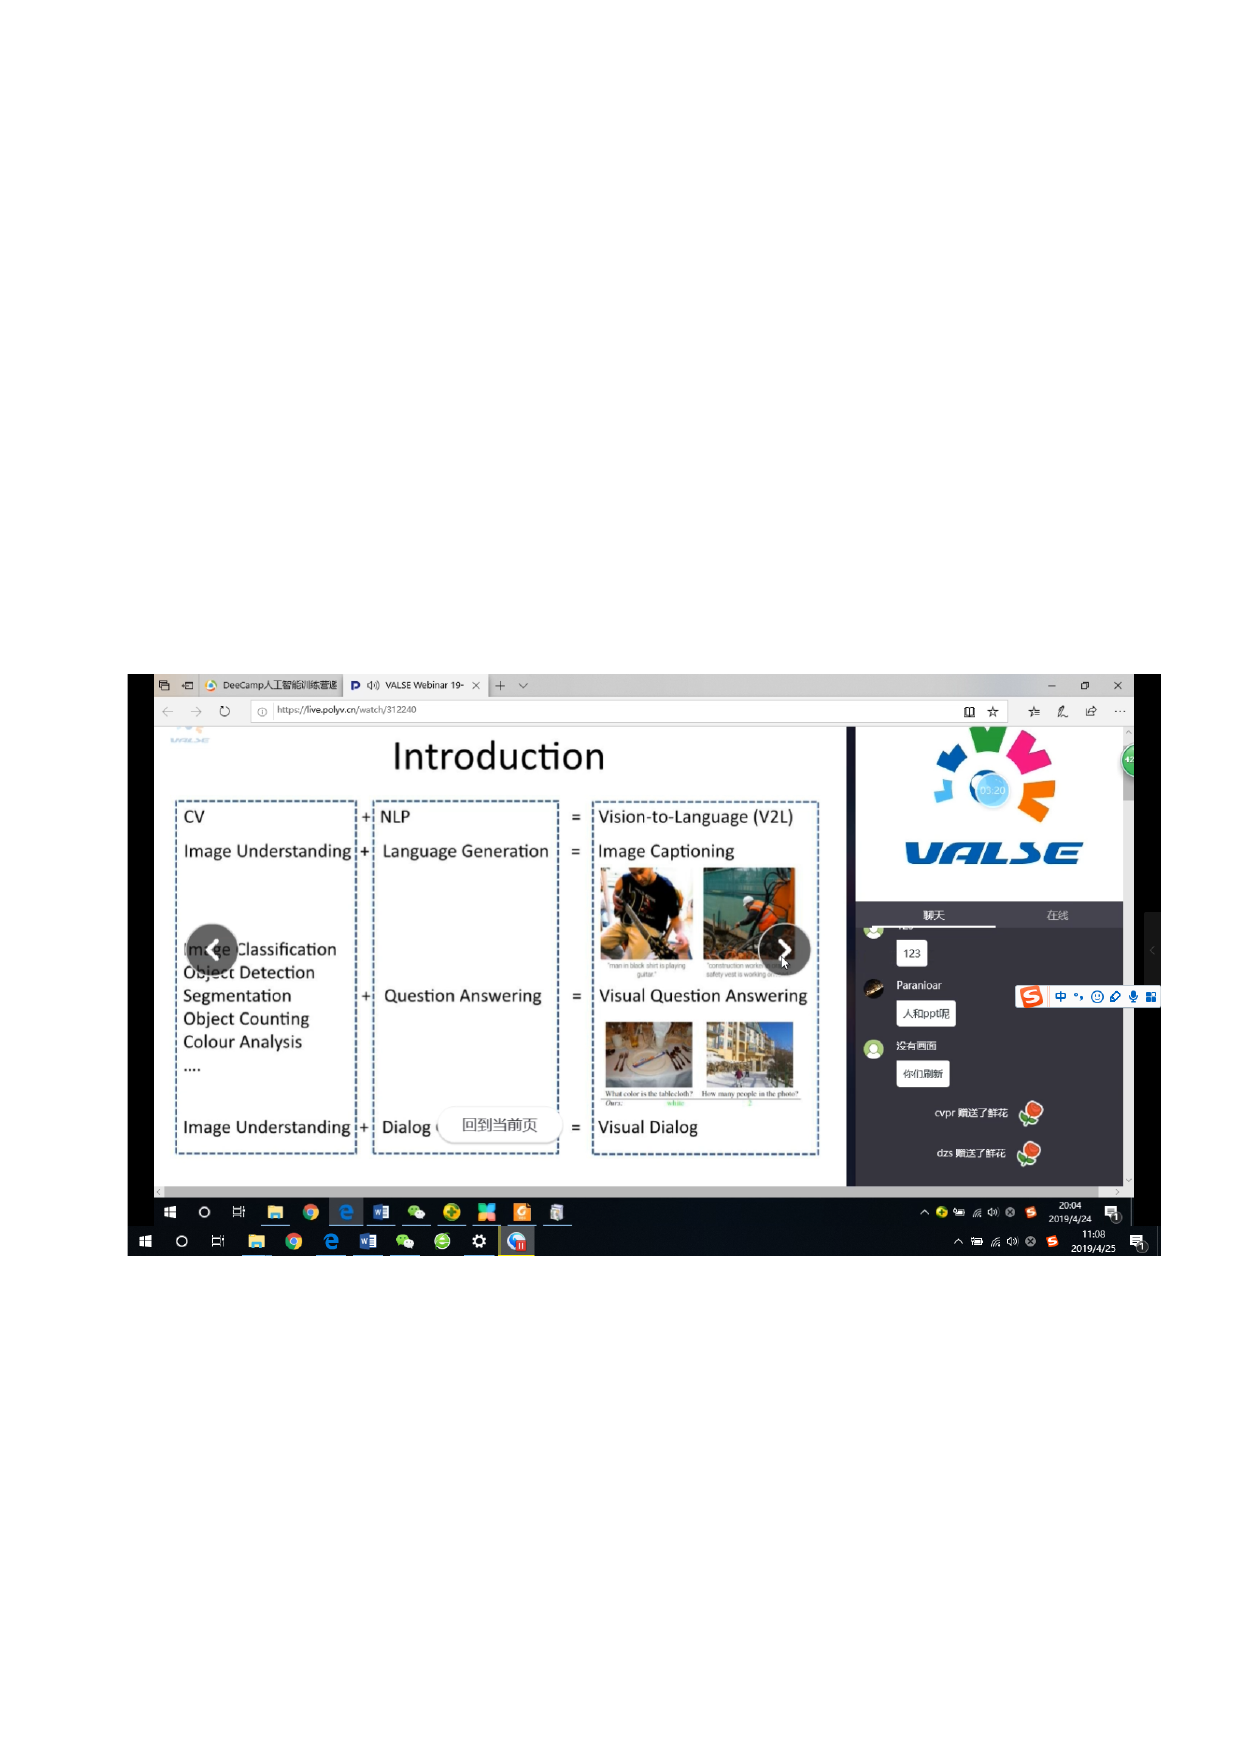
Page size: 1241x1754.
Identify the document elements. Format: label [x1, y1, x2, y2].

picture [127, 674, 1161, 1256]
